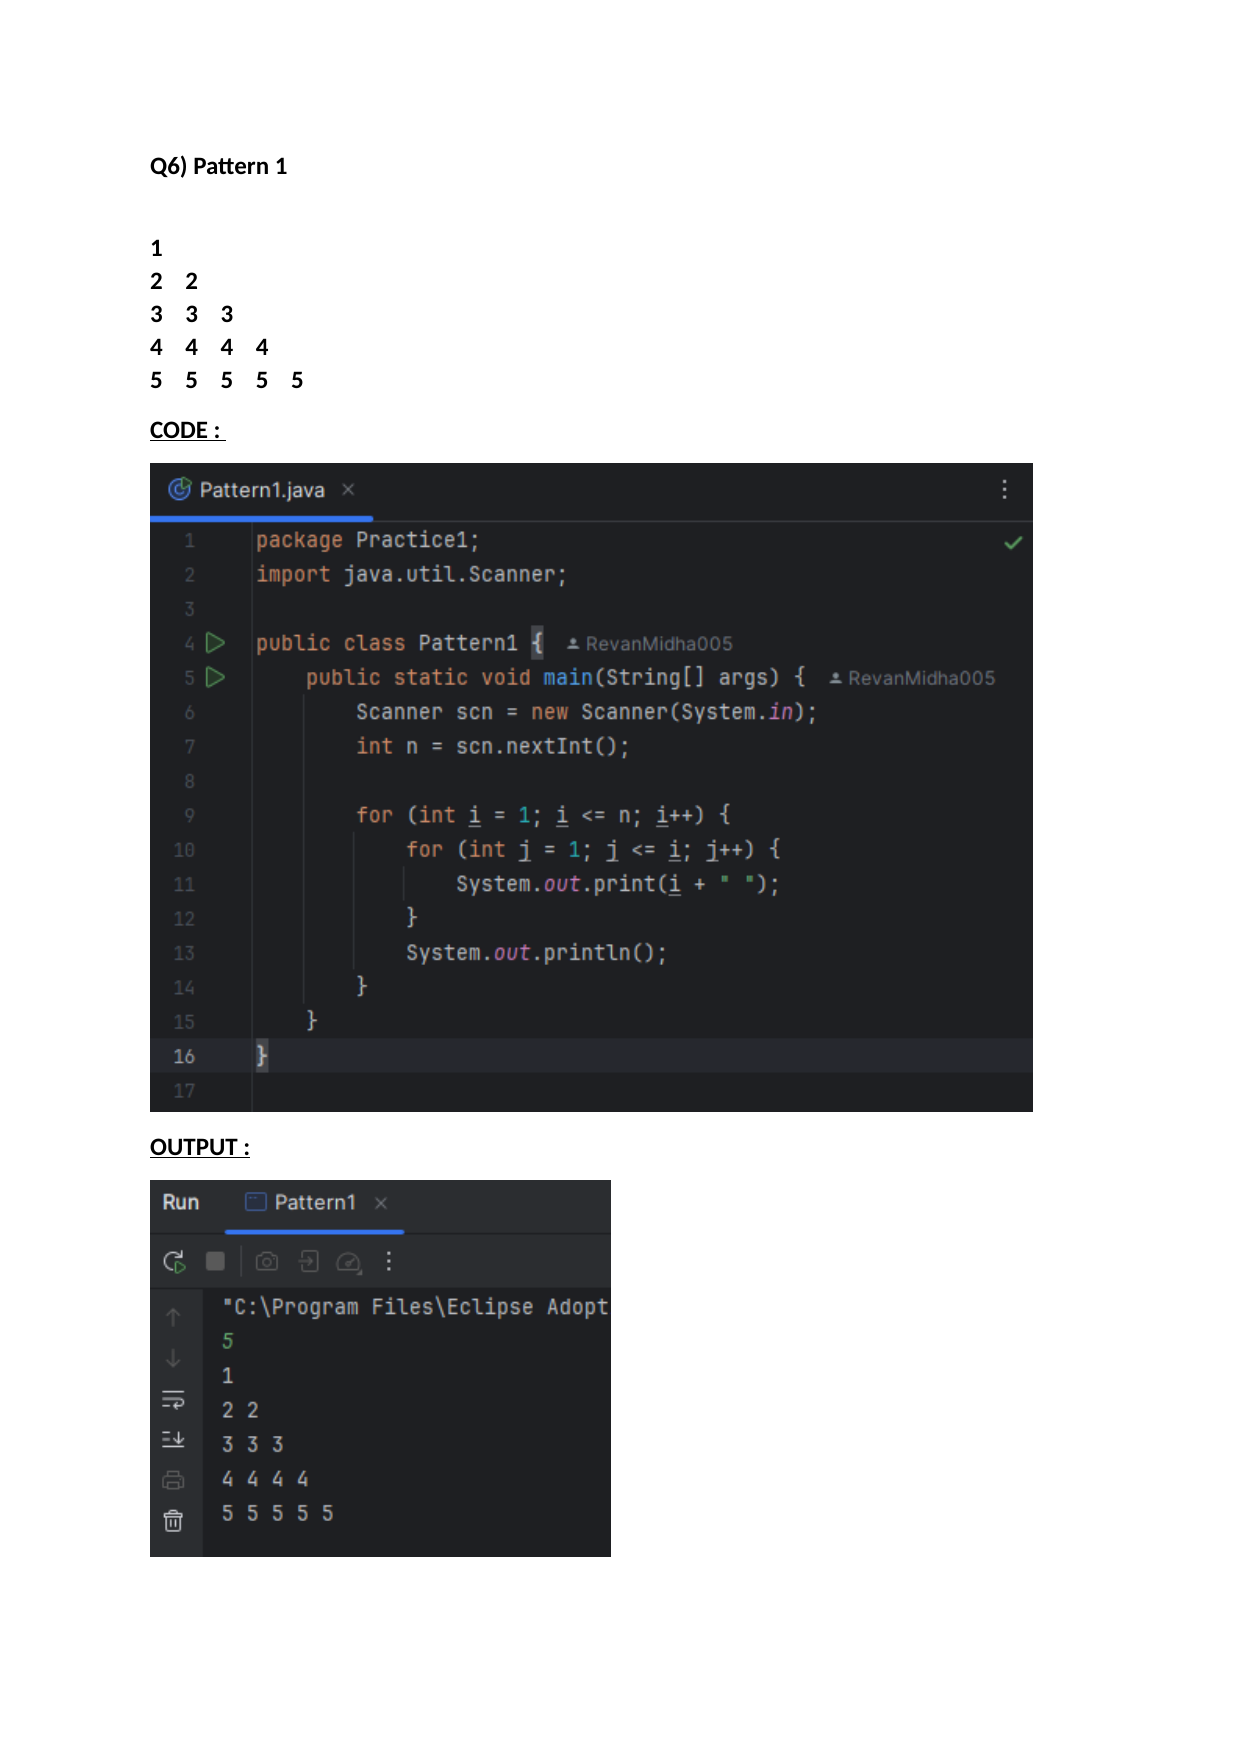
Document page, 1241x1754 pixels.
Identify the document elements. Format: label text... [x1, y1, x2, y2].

text 1 2 2 3 3 3 4 4 4 4 5 5 5 5 5 [150, 199, 1090, 395]
text Q6) Pattern 1 [150, 150, 1090, 181]
picture [150, 1180, 611, 1557]
text OUTPUT : [150, 1131, 1090, 1161]
text CODE : [150, 414, 1090, 444]
picture [150, 463, 1033, 1112]
